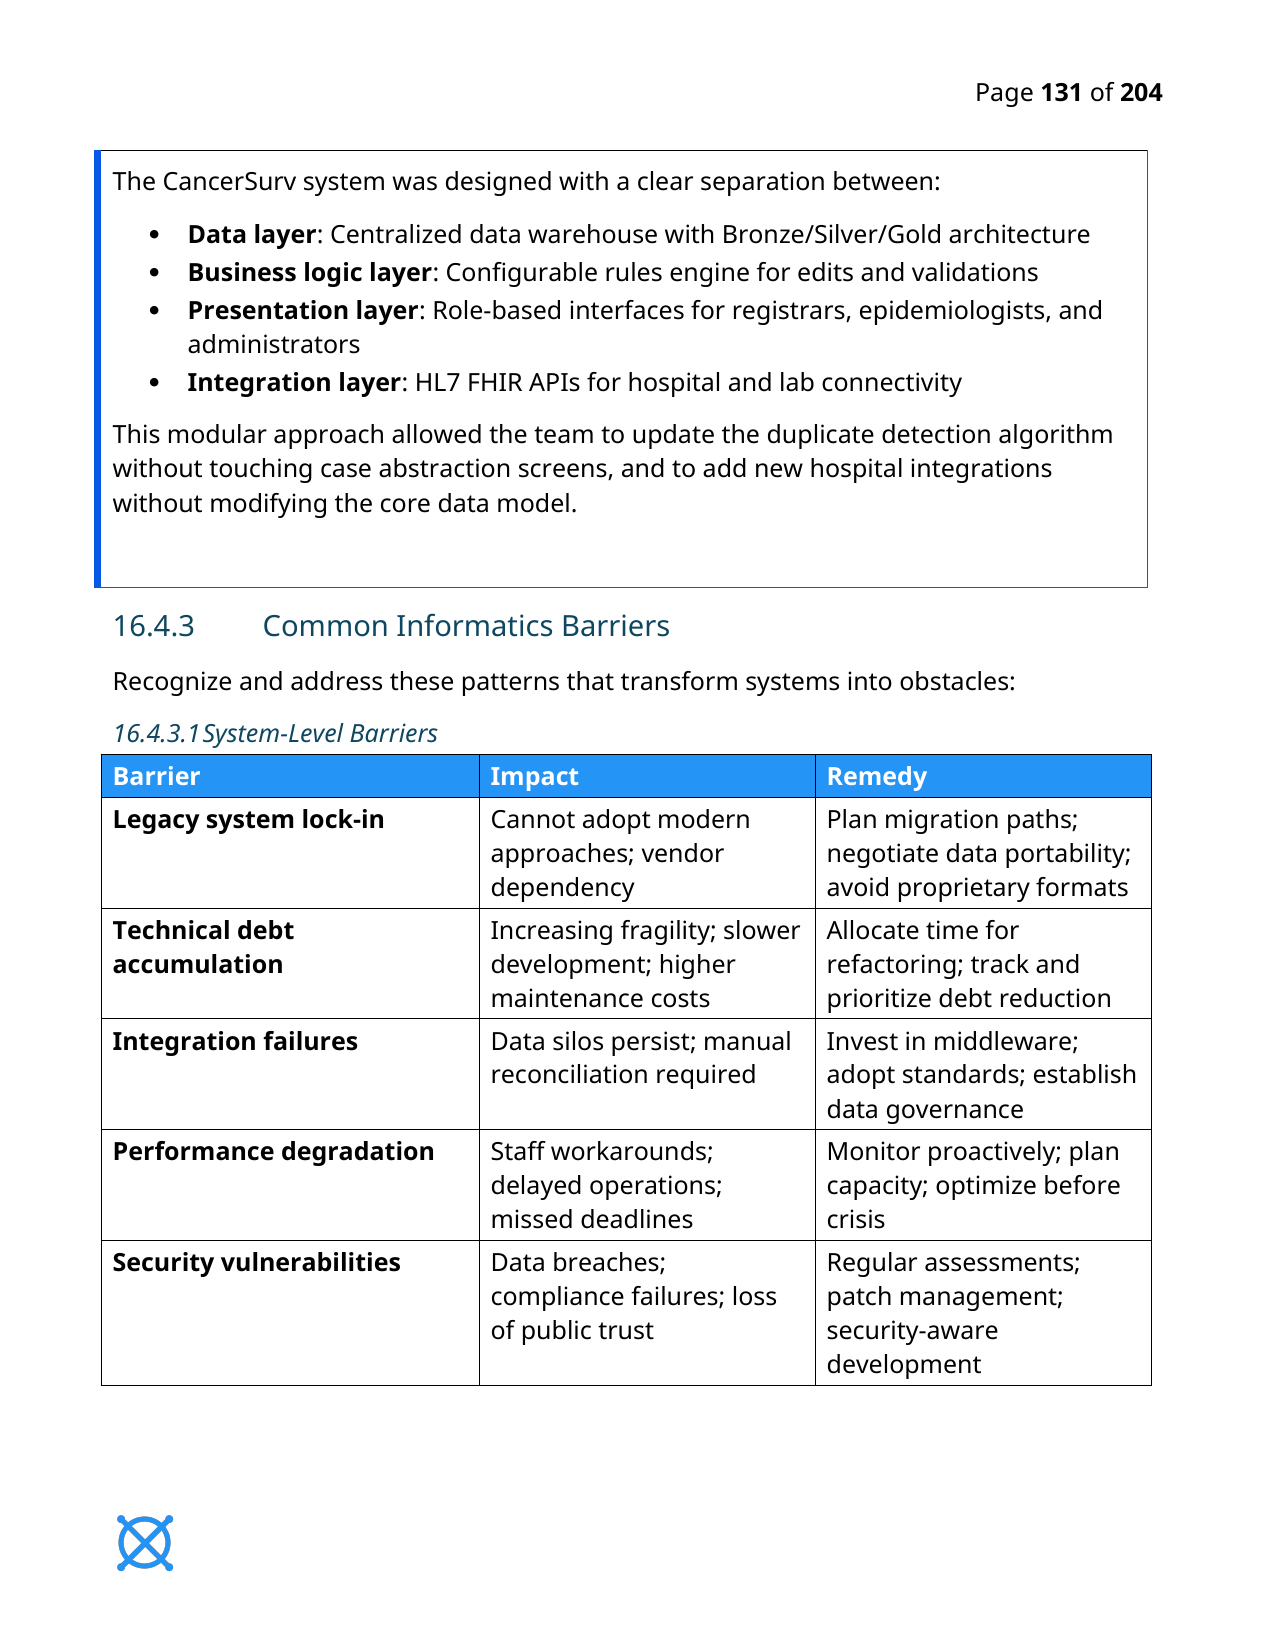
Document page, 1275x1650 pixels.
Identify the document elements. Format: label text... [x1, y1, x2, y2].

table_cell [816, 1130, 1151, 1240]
picture [112, 1511, 177, 1575]
subtitle System-Level Barriers [112, 716, 1162, 750]
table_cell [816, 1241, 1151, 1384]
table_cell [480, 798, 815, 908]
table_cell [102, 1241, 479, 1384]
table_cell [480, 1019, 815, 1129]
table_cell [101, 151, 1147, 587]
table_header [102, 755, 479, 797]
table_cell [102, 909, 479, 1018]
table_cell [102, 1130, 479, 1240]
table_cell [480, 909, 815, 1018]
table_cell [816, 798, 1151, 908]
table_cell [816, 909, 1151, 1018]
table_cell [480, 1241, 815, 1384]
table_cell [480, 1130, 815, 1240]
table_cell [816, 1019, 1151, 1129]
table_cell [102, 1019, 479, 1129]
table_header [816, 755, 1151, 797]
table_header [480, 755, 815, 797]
subtitle Common Informatics Barriers [112, 605, 1162, 644]
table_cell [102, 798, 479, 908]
text Recognize and address these patterns that transform systems into obstacles: [112, 663, 1162, 697]
